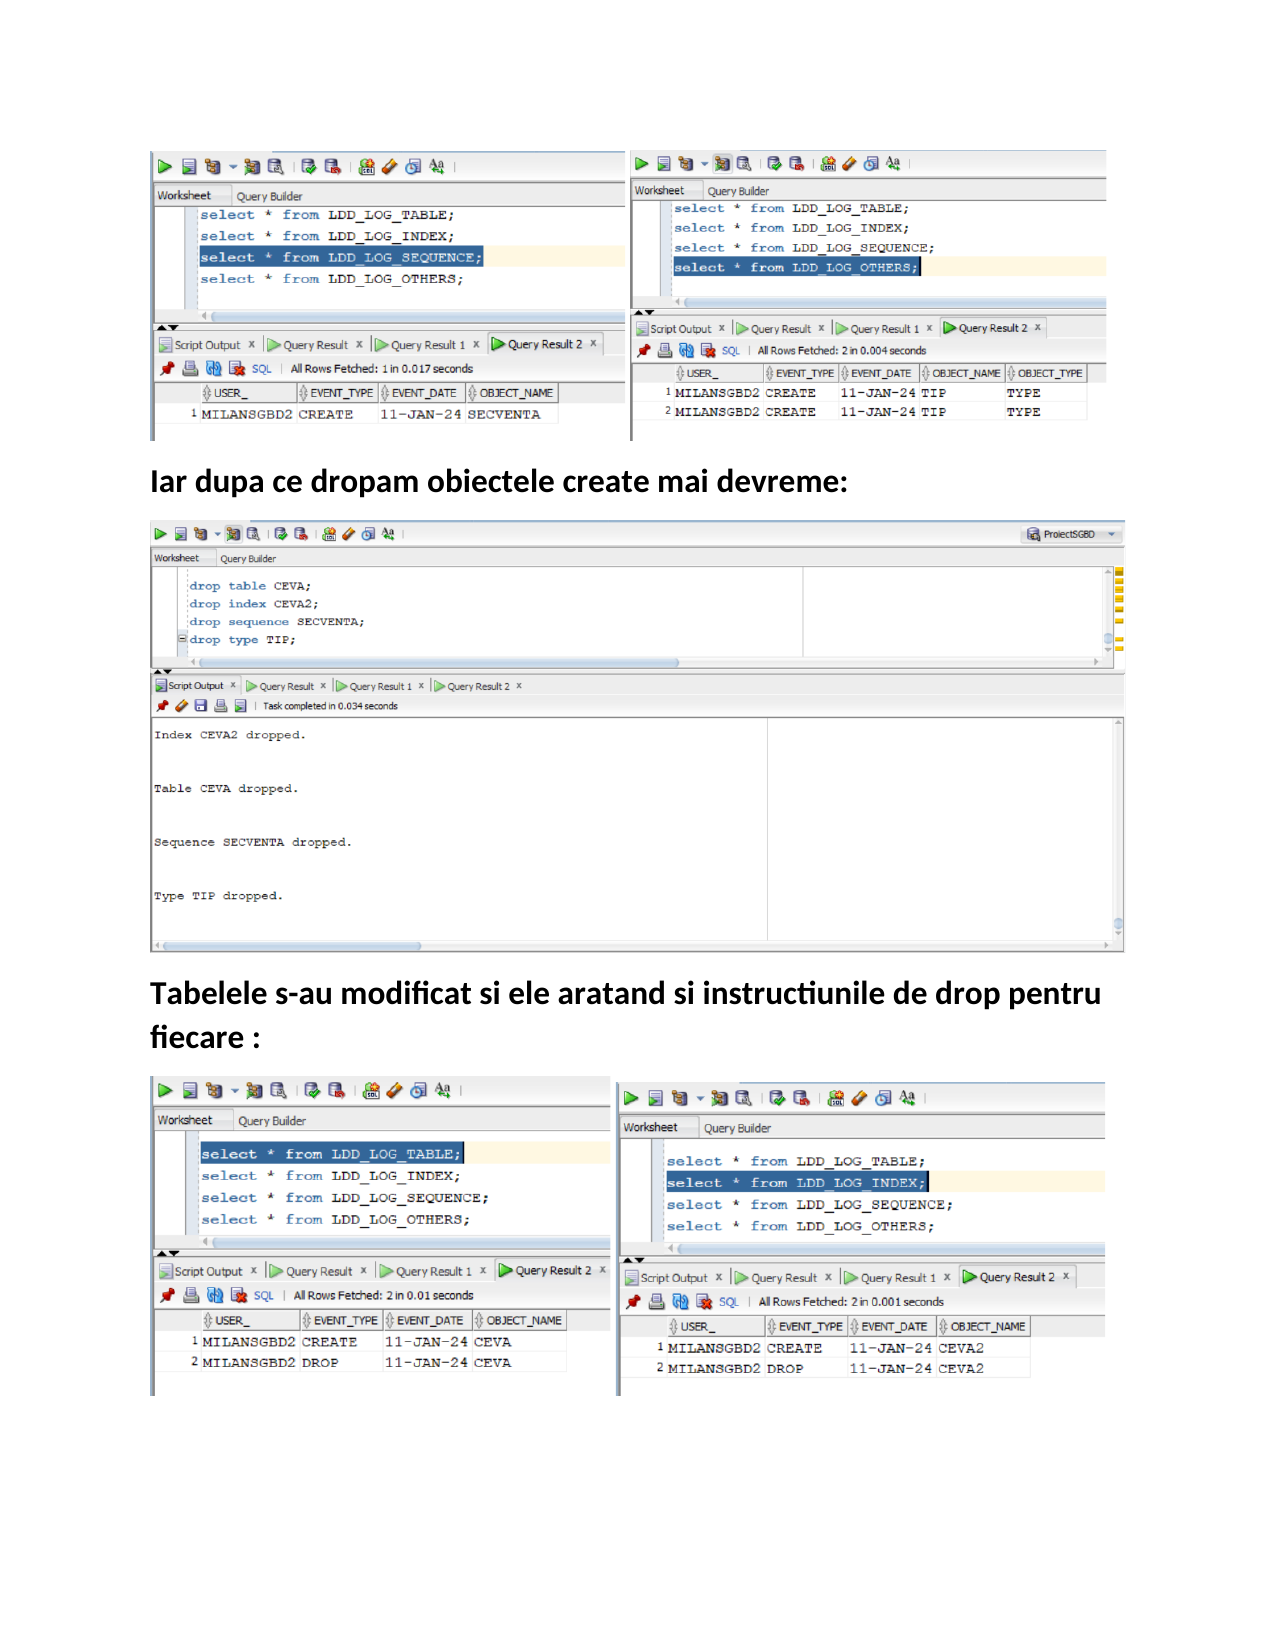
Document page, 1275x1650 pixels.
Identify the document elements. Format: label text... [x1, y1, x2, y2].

picture [615, 1082, 1106, 1396]
picture [630, 150, 1107, 441]
text Iar dupa ce dropam obiectele create mai devreme: [150, 460, 1125, 500]
text Tabelele s-au modificat si ele aratand si instructiunile de drop pentru fiecare : [150, 972, 1125, 1057]
picture [150, 1076, 611, 1396]
picture [150, 151, 625, 441]
picture [150, 520, 1125, 953]
